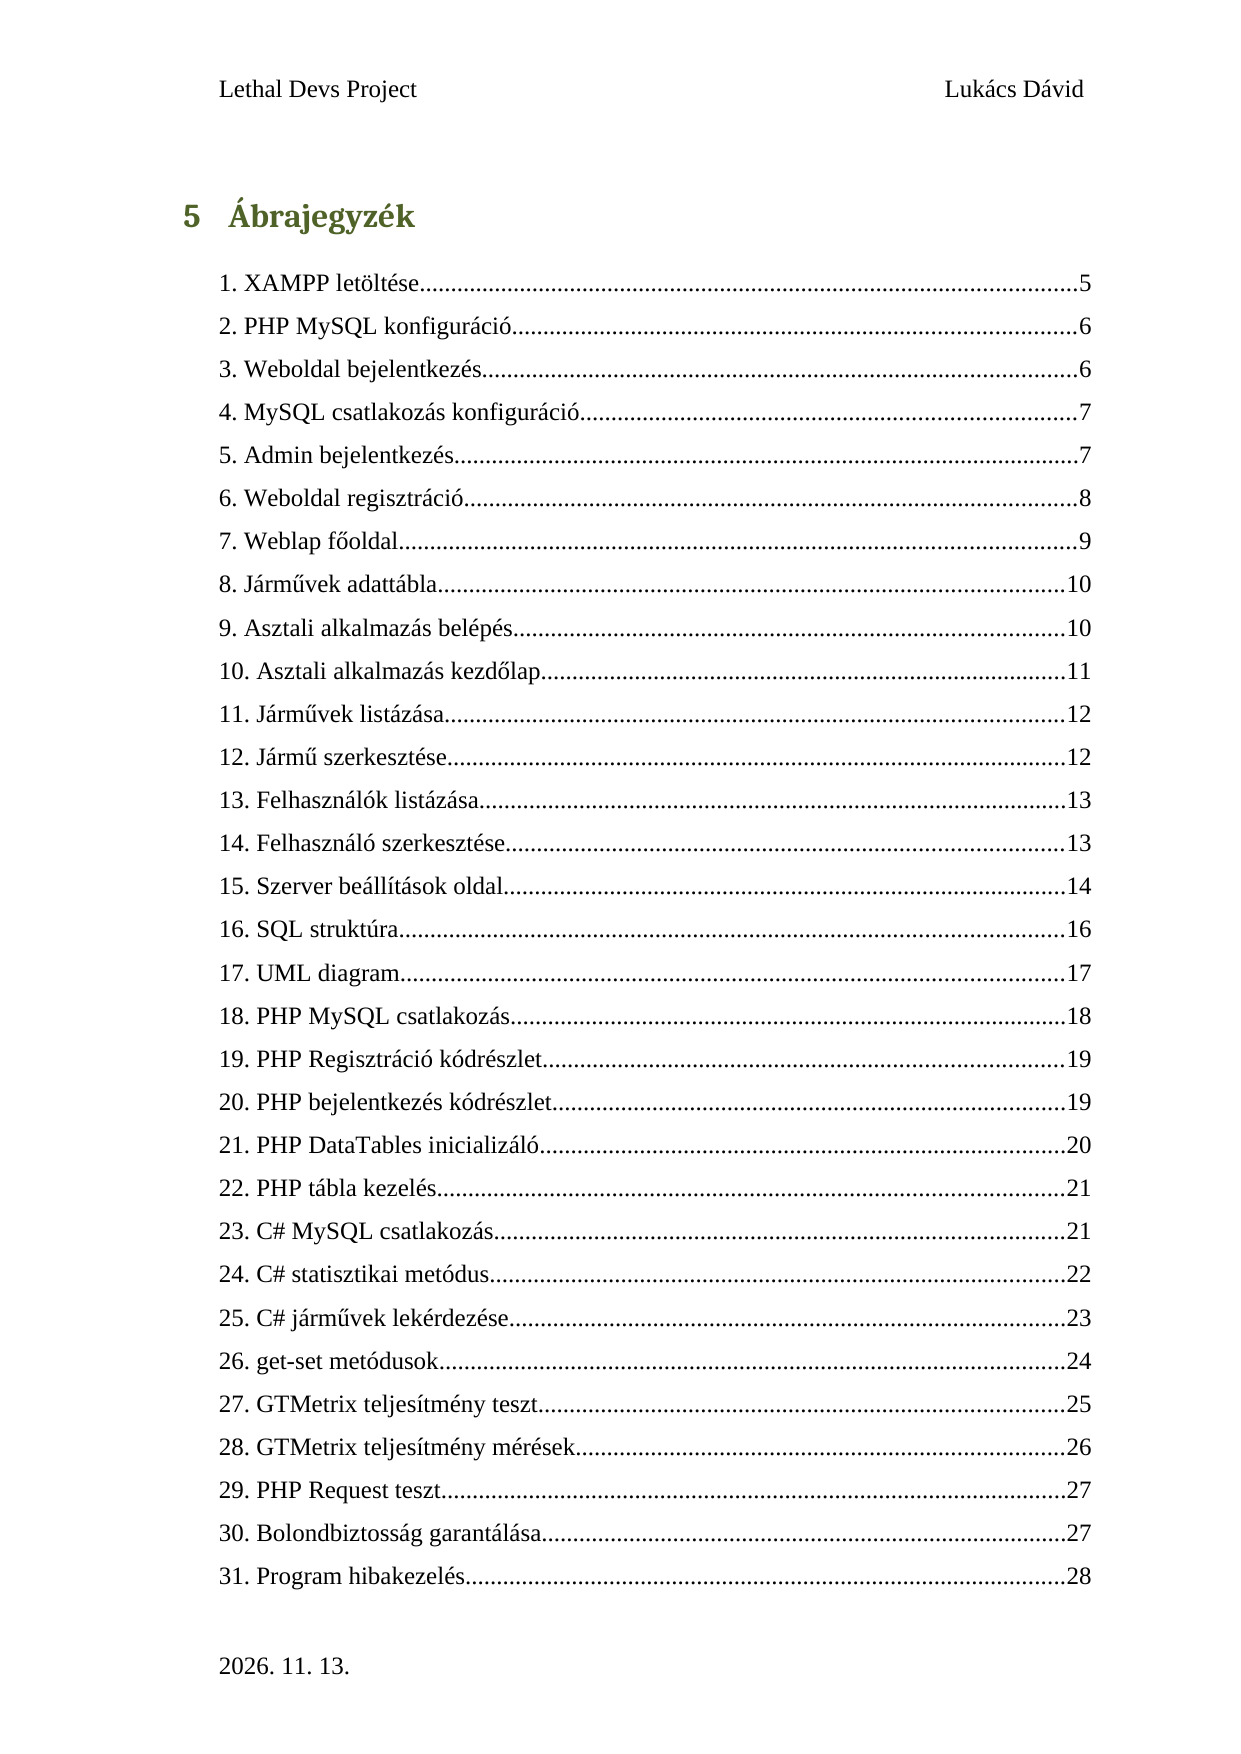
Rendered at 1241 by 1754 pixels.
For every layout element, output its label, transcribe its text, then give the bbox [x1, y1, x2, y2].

text 14. Felhasználó szerkesztése 13 [183, 828, 1092, 857]
text 4. MySQL csatlakozás konfiguráció 7 [183, 397, 1092, 426]
text 17. UML diagram 17 [183, 958, 1092, 986]
text 7. Weblap főoldal 9 [183, 526, 1092, 555]
text 5. Admin bejelentkezés 7 [183, 440, 1092, 469]
text 1. XAMPP letöltése 5 [183, 268, 1092, 296]
subtitle Ábrajegyzék [183, 198, 1092, 236]
text 23. C# MySQL csatlakozás 21 [183, 1216, 1092, 1245]
text 18. PHP MySQL csatlakozás 18 [183, 1001, 1092, 1029]
text 30. Bolondbiztosság garantálása 27 [183, 1518, 1092, 1547]
text 8. Járművek adattábla 10 [183, 569, 1092, 598]
text 16. SQL struktúra 16 [183, 914, 1092, 943]
text 21. PHP DataTables inicializáló 20 [183, 1130, 1092, 1159]
text 2. PHP MySQL konfiguráció 6 [183, 311, 1092, 339]
text 31. Program hibakezelés 28 [183, 1561, 1092, 1590]
text 9. Asztali alkalmazás belépés 10 [183, 613, 1092, 641]
text 6. Weboldal regisztráció 8 [183, 483, 1092, 512]
text 19. PHP Regisztráció kódrészlet 19 [183, 1044, 1092, 1073]
text 13. Felhasználók listázása 13 [183, 785, 1092, 814]
text 29. PHP Request teszt 27 [183, 1475, 1092, 1504]
text 20. PHP bejelentkezés kódrészlet 19 [183, 1087, 1092, 1116]
text 15. Szerver beállítások oldal 14 [183, 871, 1092, 900]
text 12. Jármű szerkesztése 12 [183, 742, 1092, 771]
text 27. GTMetrix teljesítmény teszt 25 [183, 1389, 1092, 1418]
text 3. Weboldal bejelentkezés 6 [183, 354, 1092, 383]
text 11. Járművek listázása 12 [183, 699, 1092, 728]
text 26. get-set metódusok 24 [183, 1346, 1092, 1374]
text 10. Asztali alkalmazás kezdőlap 11 [183, 656, 1092, 684]
text 22. PHP tábla kezelés 21 [183, 1173, 1092, 1202]
text 24. C# statisztikai metódus 22 [183, 1259, 1092, 1288]
text 28. GTMetrix teljesítmény mérések 26 [183, 1432, 1092, 1461]
text 25. C# járművek lekérdezése 23 [183, 1303, 1092, 1331]
